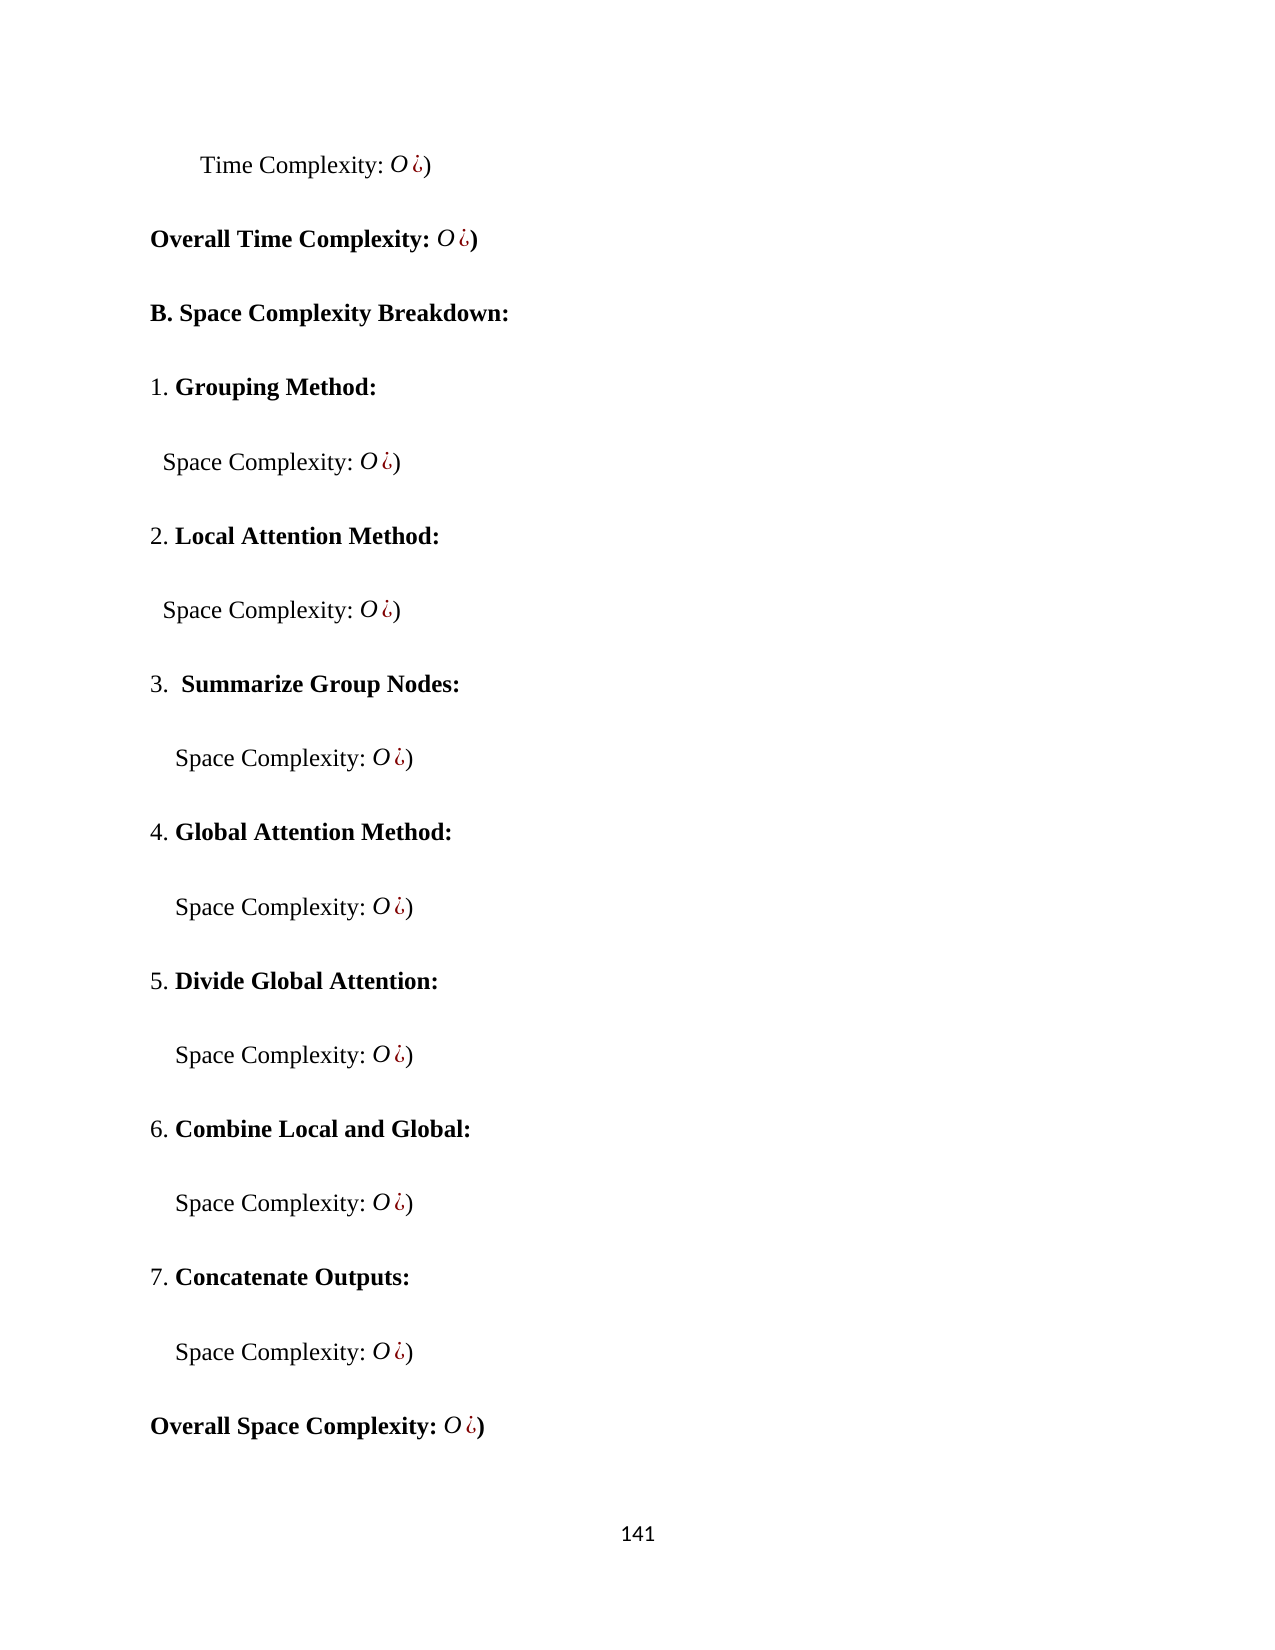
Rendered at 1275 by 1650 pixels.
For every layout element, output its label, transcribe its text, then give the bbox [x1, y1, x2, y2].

text Space Complexity: ) [150, 595, 1125, 624]
text Overall Time Complexity: ) [150, 224, 1125, 253]
text Time Complexity: ) [150, 150, 1125, 179]
text B. Space Complexity Breakdown: [150, 298, 1125, 327]
text 3. Summarize Group Nodes: [150, 669, 1125, 698]
text 7. Concatenate Outputs: [150, 1262, 1125, 1291]
text Space Complexity: ) [150, 1337, 1125, 1365]
text 5. Divide Global Attention: [150, 966, 1125, 994]
text Space Complexity: ) [150, 447, 1125, 475]
text 6. Combine Local and Global: [150, 1114, 1125, 1143]
text 2. Local Attention Method: [150, 521, 1125, 549]
text 1. Grouping Method: [150, 372, 1125, 401]
text Overall Space Complexity: ) [150, 1411, 1125, 1439]
text 4. Global Attention Method: [150, 817, 1125, 846]
text Space Complexity: ) [150, 743, 1125, 772]
text Space Complexity: ) [150, 892, 1125, 920]
text Space Complexity: ) [150, 1040, 1125, 1069]
text Space Complexity: ) [150, 1188, 1125, 1217]
